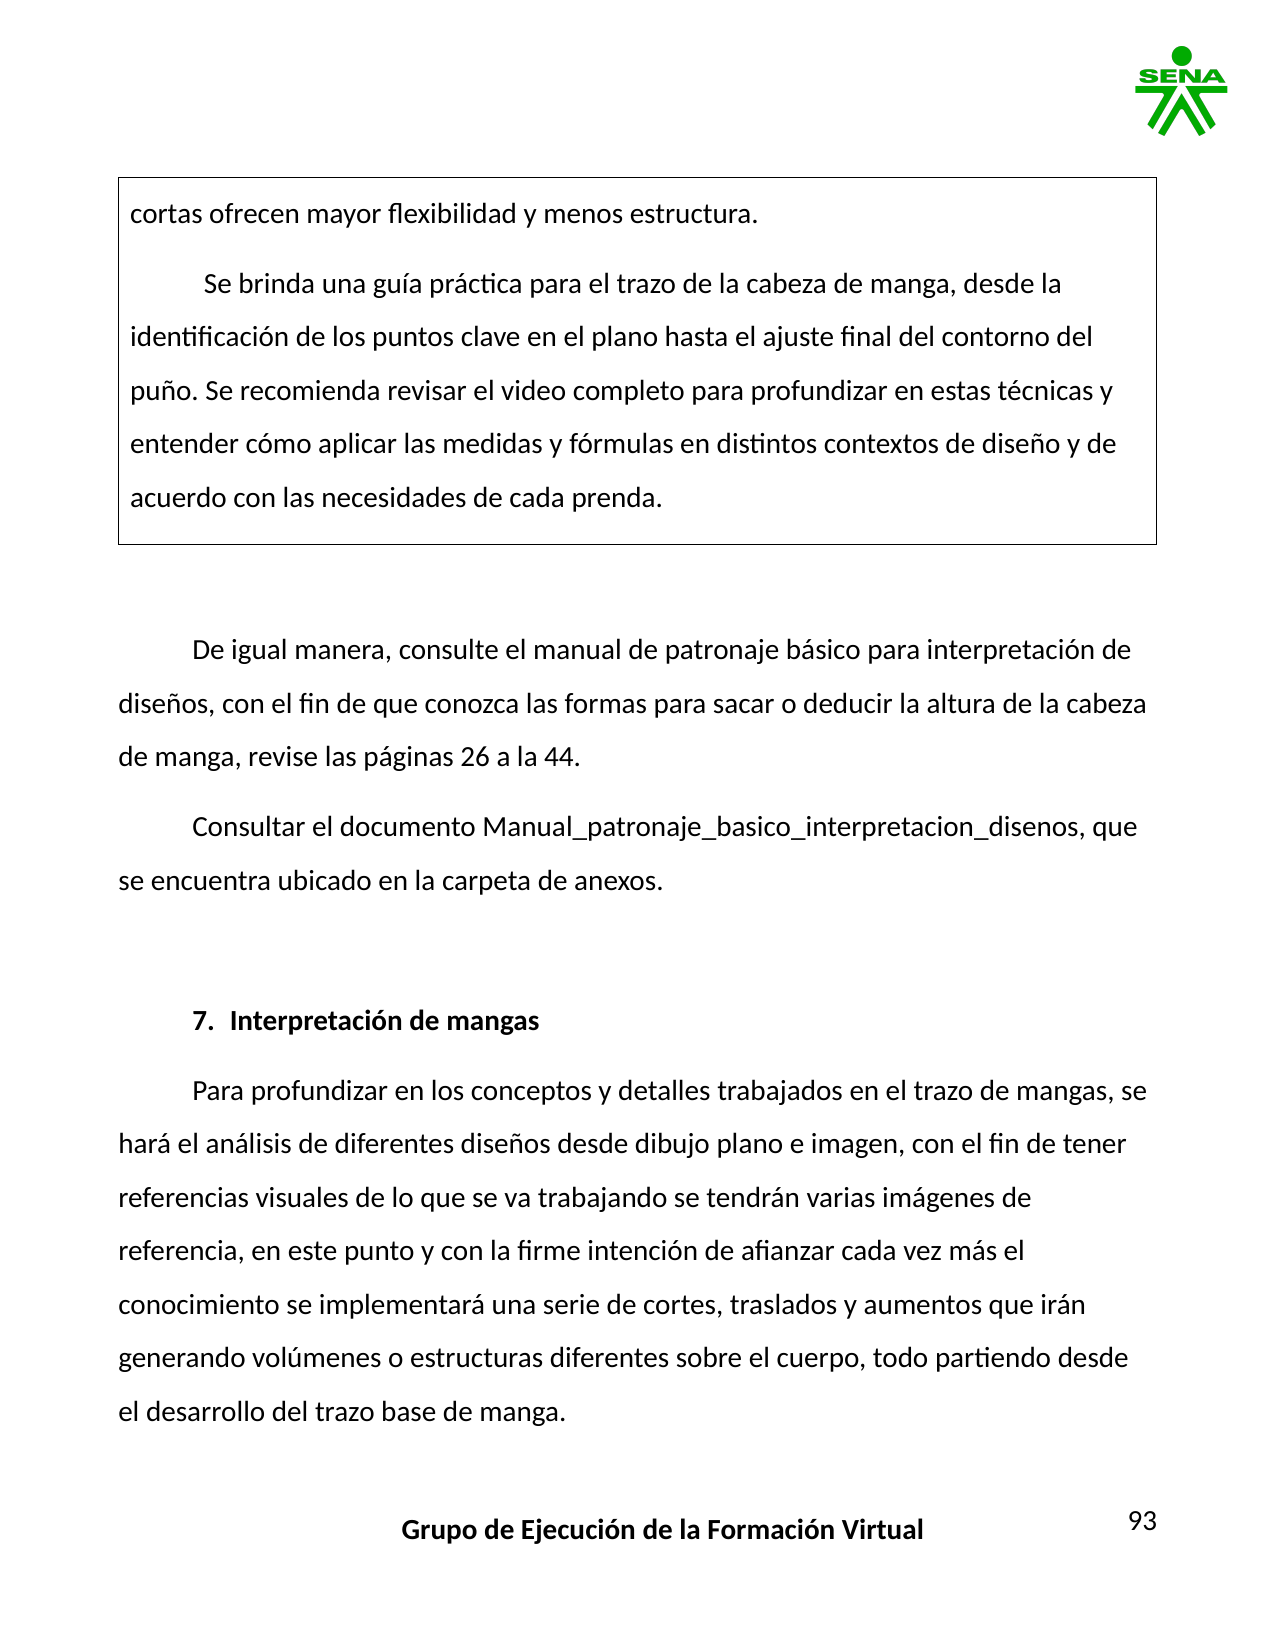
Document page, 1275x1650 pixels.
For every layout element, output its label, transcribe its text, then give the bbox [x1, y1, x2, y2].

text Consultar el documento Manual_patronaje_basico_interpretacion_disenos, que se encuentra ubicado en la carpeta de anexos. [118, 808, 1157, 897]
text De igual manera, consulte el manual de patronaje básico para interpretación de diseños, con el fin de que conozca las formas para sacar o deducir la altura de la cabeza de manga, revise las páginas 26 a la 44. [118, 631, 1157, 774]
picture [1135, 46, 1228, 136]
list Interpretación de mangas [192, 1002, 1157, 1038]
text Para profundizar en los conceptos y detalles trabajados en el trazo de mangas, se hará el análisis de diferentes diseños desde dibujo plano e imagen, con el fin de tener referencias visuales de lo que se va trabajando se tendrán varias imágenes de referencia, en este punto y con la firme intención de afianzar cada vez más el conocimiento se implementará una serie de cortes, traslados y aumentos que irán generando volúmenes o estructuras diferentes sobre el cuerpo, todo partiendo desde el desarrollo del trazo base de manga. [118, 1072, 1157, 1428]
